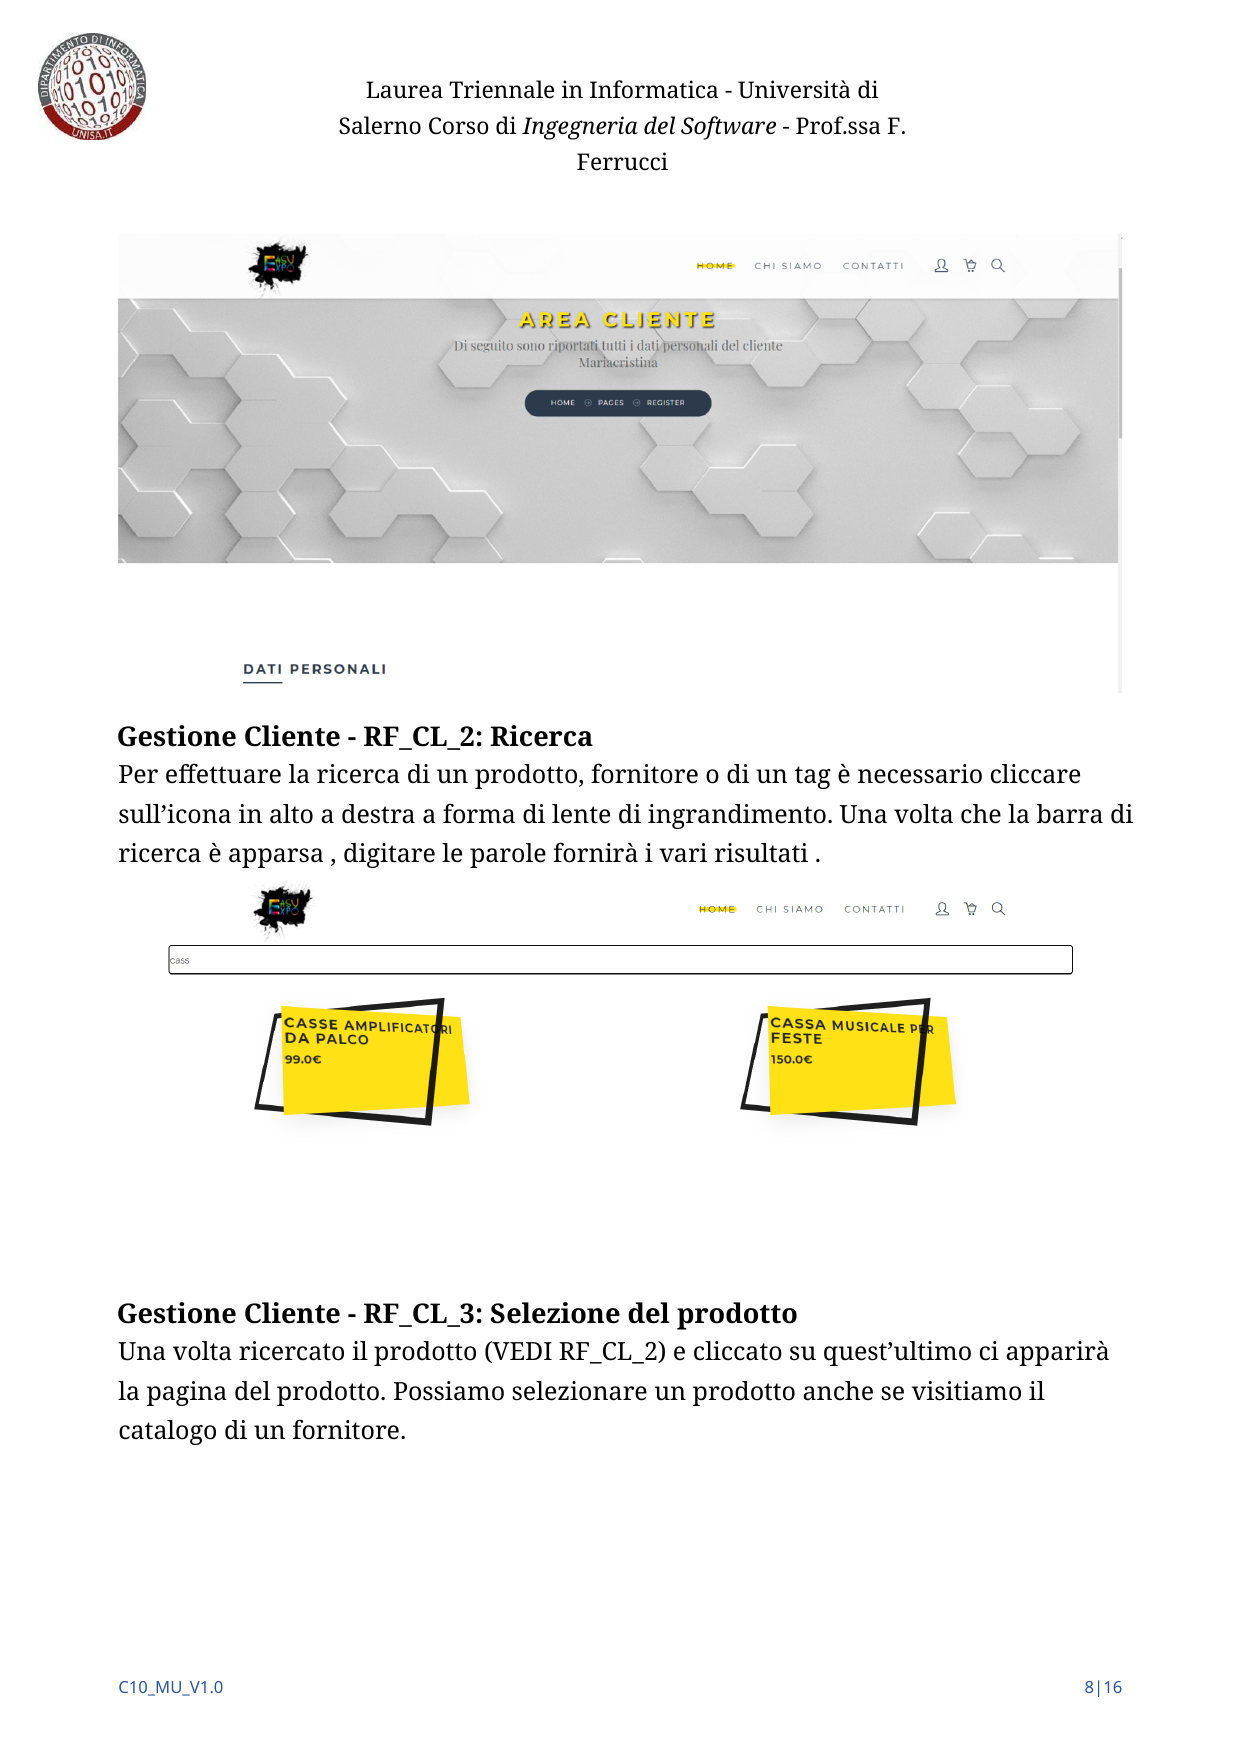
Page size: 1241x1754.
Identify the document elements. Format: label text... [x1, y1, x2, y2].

text Per effettuare la ricerca di un prodotto, fornitore o di un tag è necessario cliccare sull’icona in alto a destra a forma di lente di ingrandimento. Una volta che la barra di ricerca è apparsa , digitare le parole fornirà i vari risultati . [118, 757, 1137, 869]
picture [118, 234, 1123, 693]
subtitle Gestione Cliente - RF_CL_3: Selezione del prodotto [117, 1294, 1122, 1331]
subtitle Gestione Cliente - RF_CL_2: Ricerca [117, 717, 1122, 754]
picture [118, 874, 1123, 1270]
picture [38, 33, 146, 140]
text Una volta ricercato il prodotto (VEDI RF_CL_2) e cliccato su quest’ultimo ci apparirà la pagina del prodotto. Possiamo selezionare un prodotto anche se visitiamo il catalogo di un fornitore. [118, 1334, 1137, 1446]
